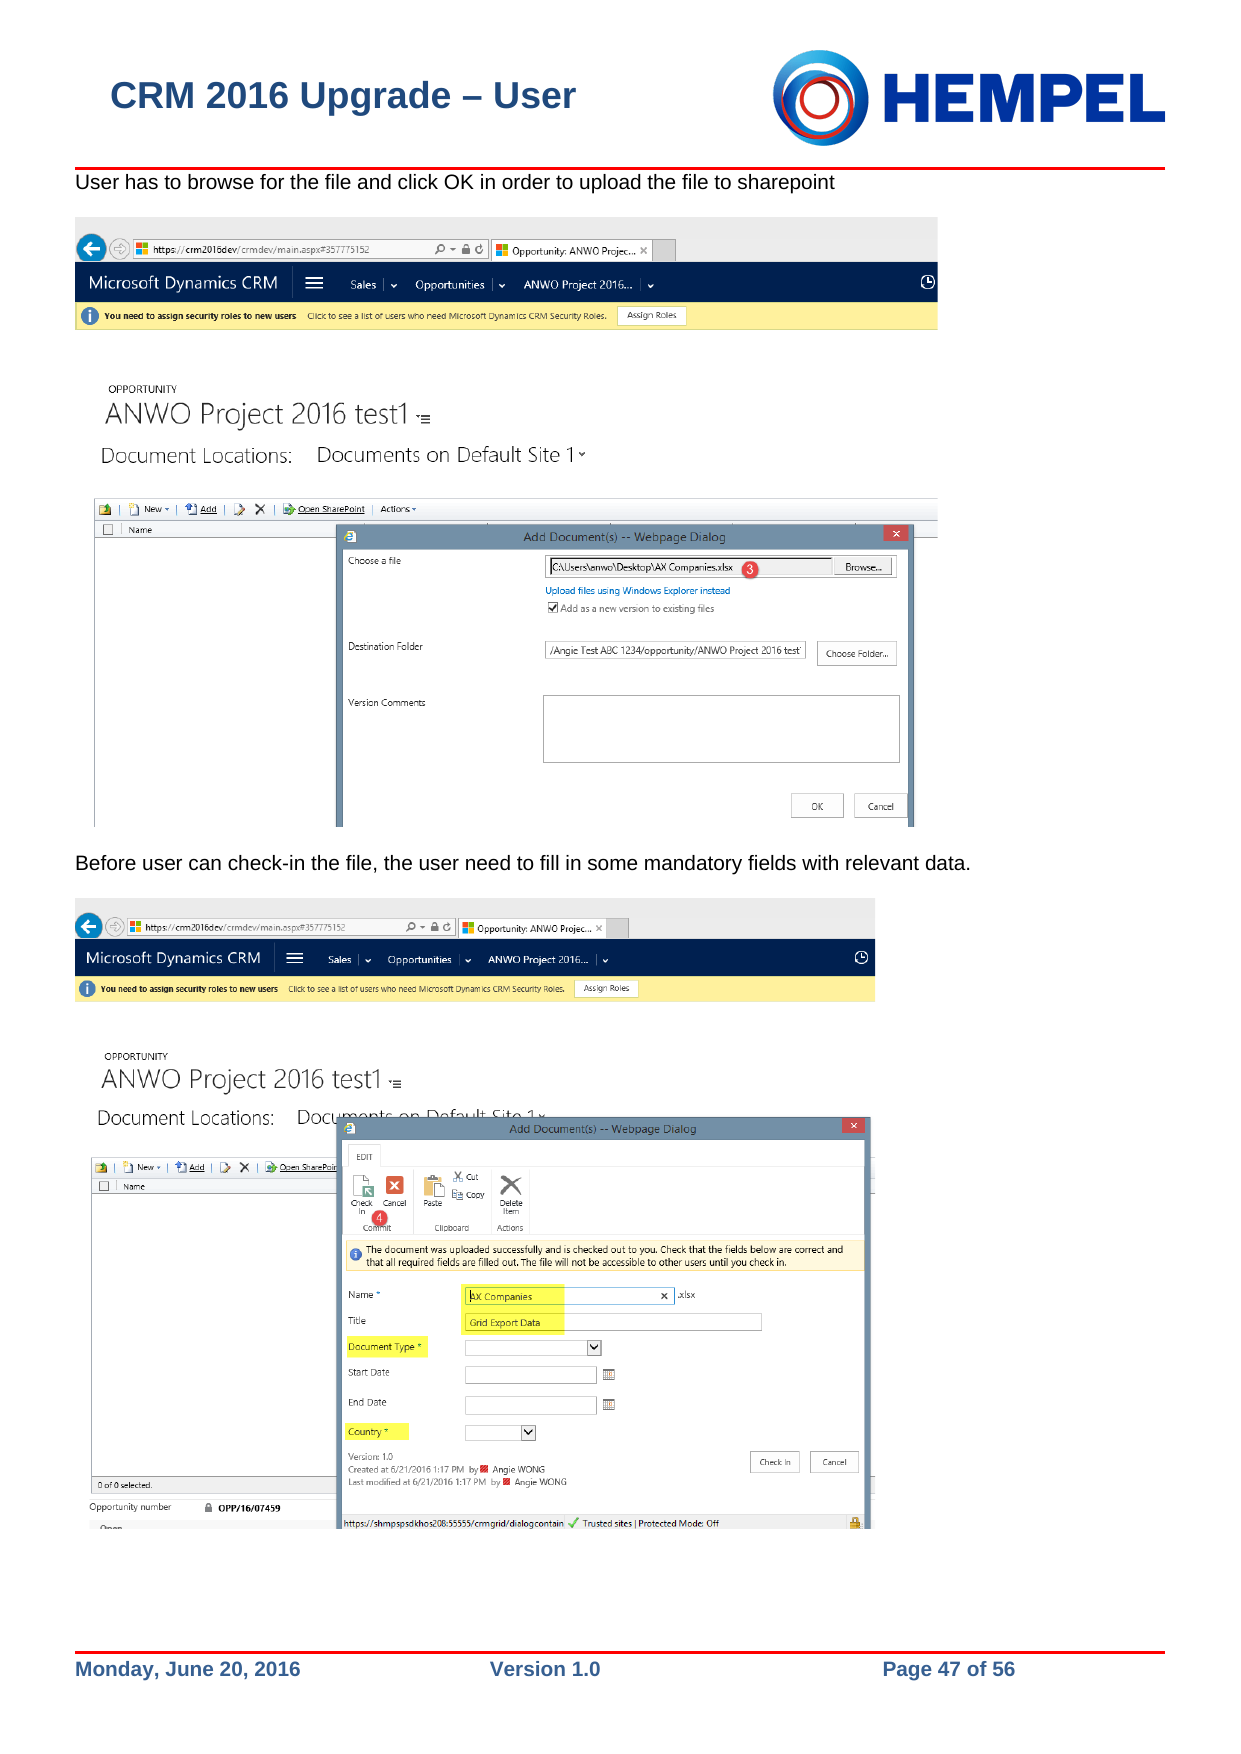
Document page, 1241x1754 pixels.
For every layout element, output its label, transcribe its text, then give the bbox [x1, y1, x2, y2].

picture [82, 921, 95, 933]
picture [75, 217, 938, 827]
text Before user can check-in the file, the user need to fill in some mandatory fields with relevant data. [75, 851, 1165, 875]
text User has to browse for the file and click OK in order to upload the file to sharepoint [75, 170, 1165, 194]
picture [772, 50, 1166, 146]
picture [75, 898, 876, 1529]
